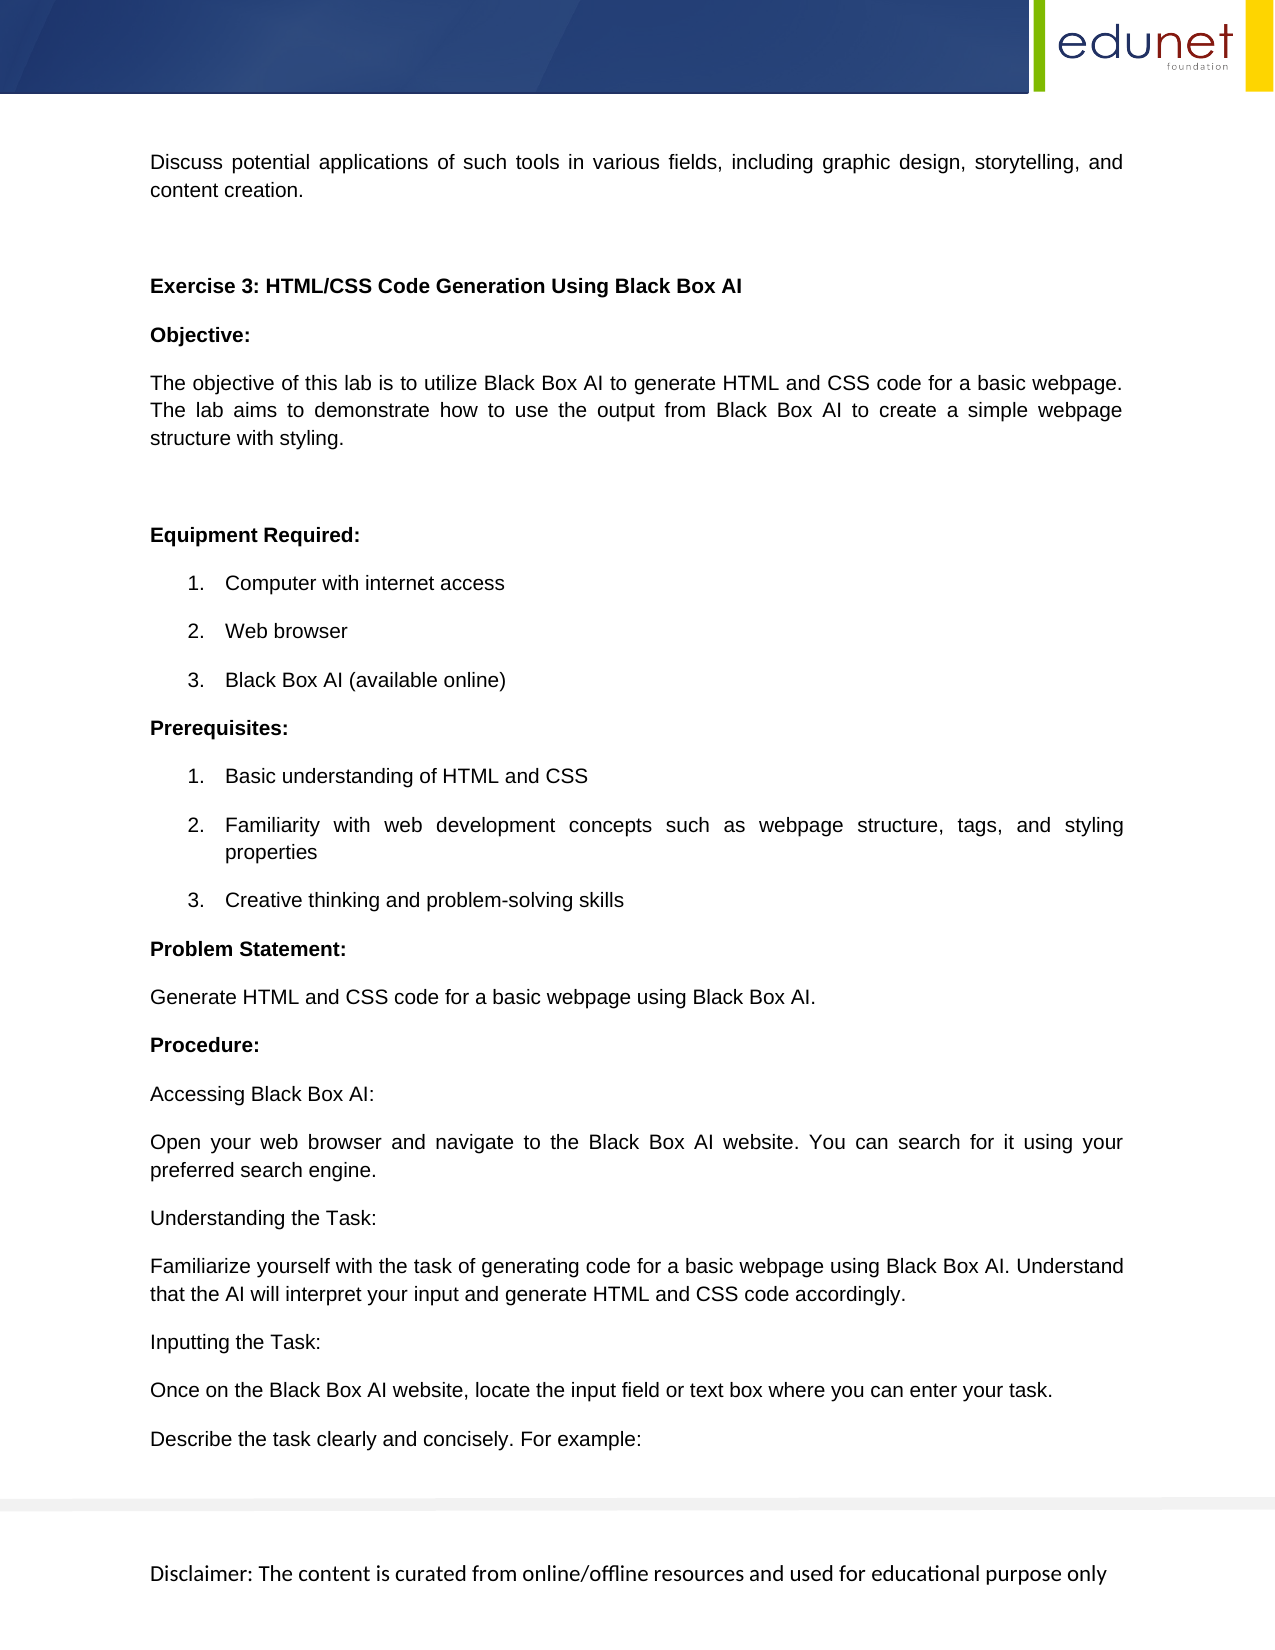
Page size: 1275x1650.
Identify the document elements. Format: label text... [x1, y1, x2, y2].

text Once on the Black Box AI website, locate the input field or text box where you can enter your task. [150, 1378, 1125, 1402]
list Web browser [187, 619, 1125, 643]
list Black Box AI (available online) [187, 667, 1125, 691]
text The objective of this lab is to utilize Black Box AI to generate HTML and CSS code for a basic webpage. The lab aims to demonstrate how to use the output from Black Box AI to create a simple webpage structure with styling. [150, 371, 1125, 450]
text Inputting the Task: [150, 1330, 1125, 1354]
list Creative thinking and problem-solving skills [187, 888, 1125, 912]
text Accessing Black Box AI: [150, 1082, 1125, 1106]
text Discuss potential applications of such tools in various fields, including graphic design, storytelling, and content creation. [150, 150, 1125, 201]
picture [1051, 17, 1241, 76]
list Familiarity with web development concepts such as webpage structure, tags, and styling properties [187, 812, 1125, 864]
text Understanding the Task: [150, 1206, 1125, 1230]
text Procedure: [150, 1033, 1125, 1057]
text Familiarize yourself with the task of generating code for a basic webpage using Black Box AI. Understand that the AI will interpret your input and generate HTML and CSS code accordingly. [150, 1254, 1125, 1306]
list Basic understanding of HTML and CSS [187, 764, 1125, 788]
text Open your web browser and navigate to the Black Box AI website. You can search for it using your preferred search engine. [150, 1130, 1125, 1181]
text Exercise 3: HTML/CSS Code Generation Using Black Box AI [150, 274, 1125, 298]
text Prerequisites: [150, 716, 1125, 740]
text Equipment Required: [150, 522, 1125, 546]
text Objective: [150, 322, 1125, 346]
text Describe the task clearly and concisely. For example: [150, 1427, 1125, 1451]
text Generate HTML and CSS code for a basic webpage using Black Box AI. [150, 985, 1125, 1009]
list Computer with internet access [187, 571, 1125, 595]
text Problem Statement: [150, 937, 1125, 961]
